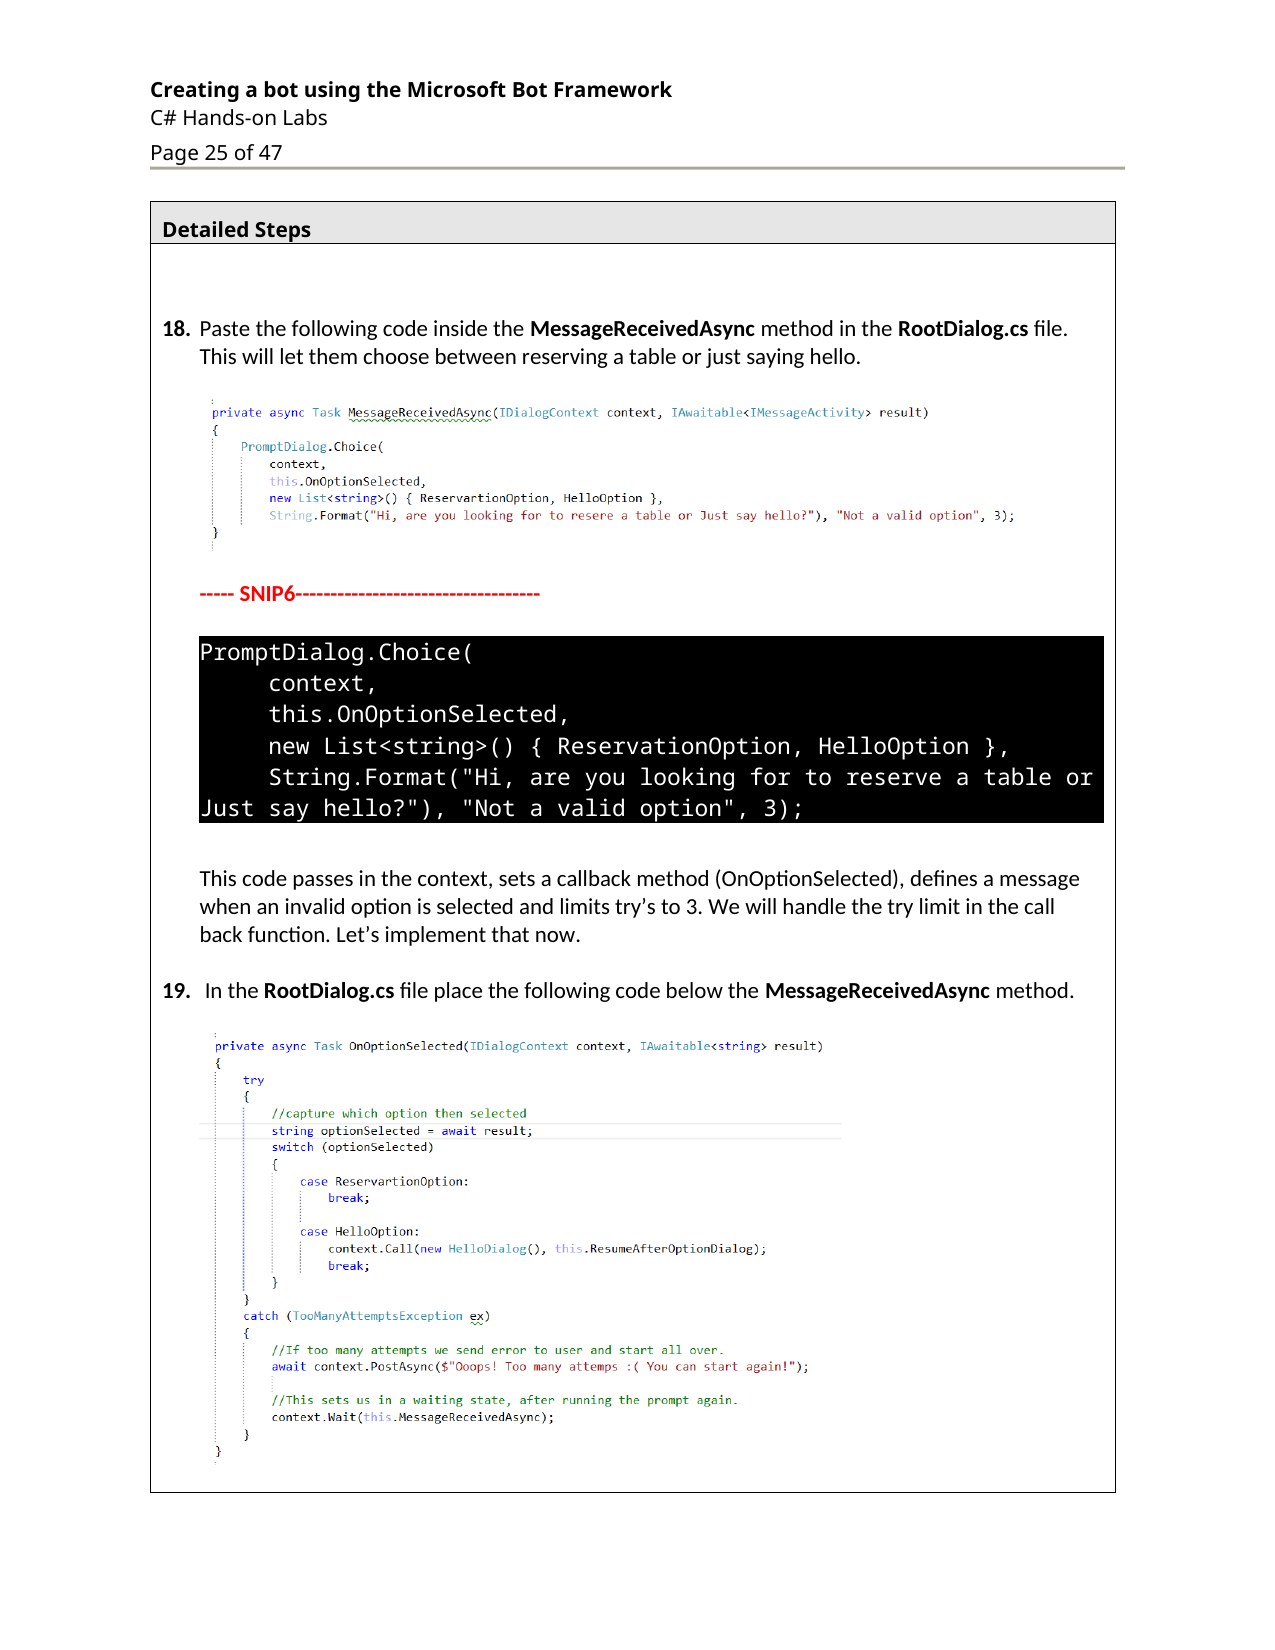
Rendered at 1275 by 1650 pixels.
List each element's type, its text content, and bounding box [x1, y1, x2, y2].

picture [199, 398, 1042, 551]
picture [199, 1032, 842, 1465]
table_header Detailed Steps [151, 202, 1115, 243]
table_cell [151, 244, 1115, 1492]
